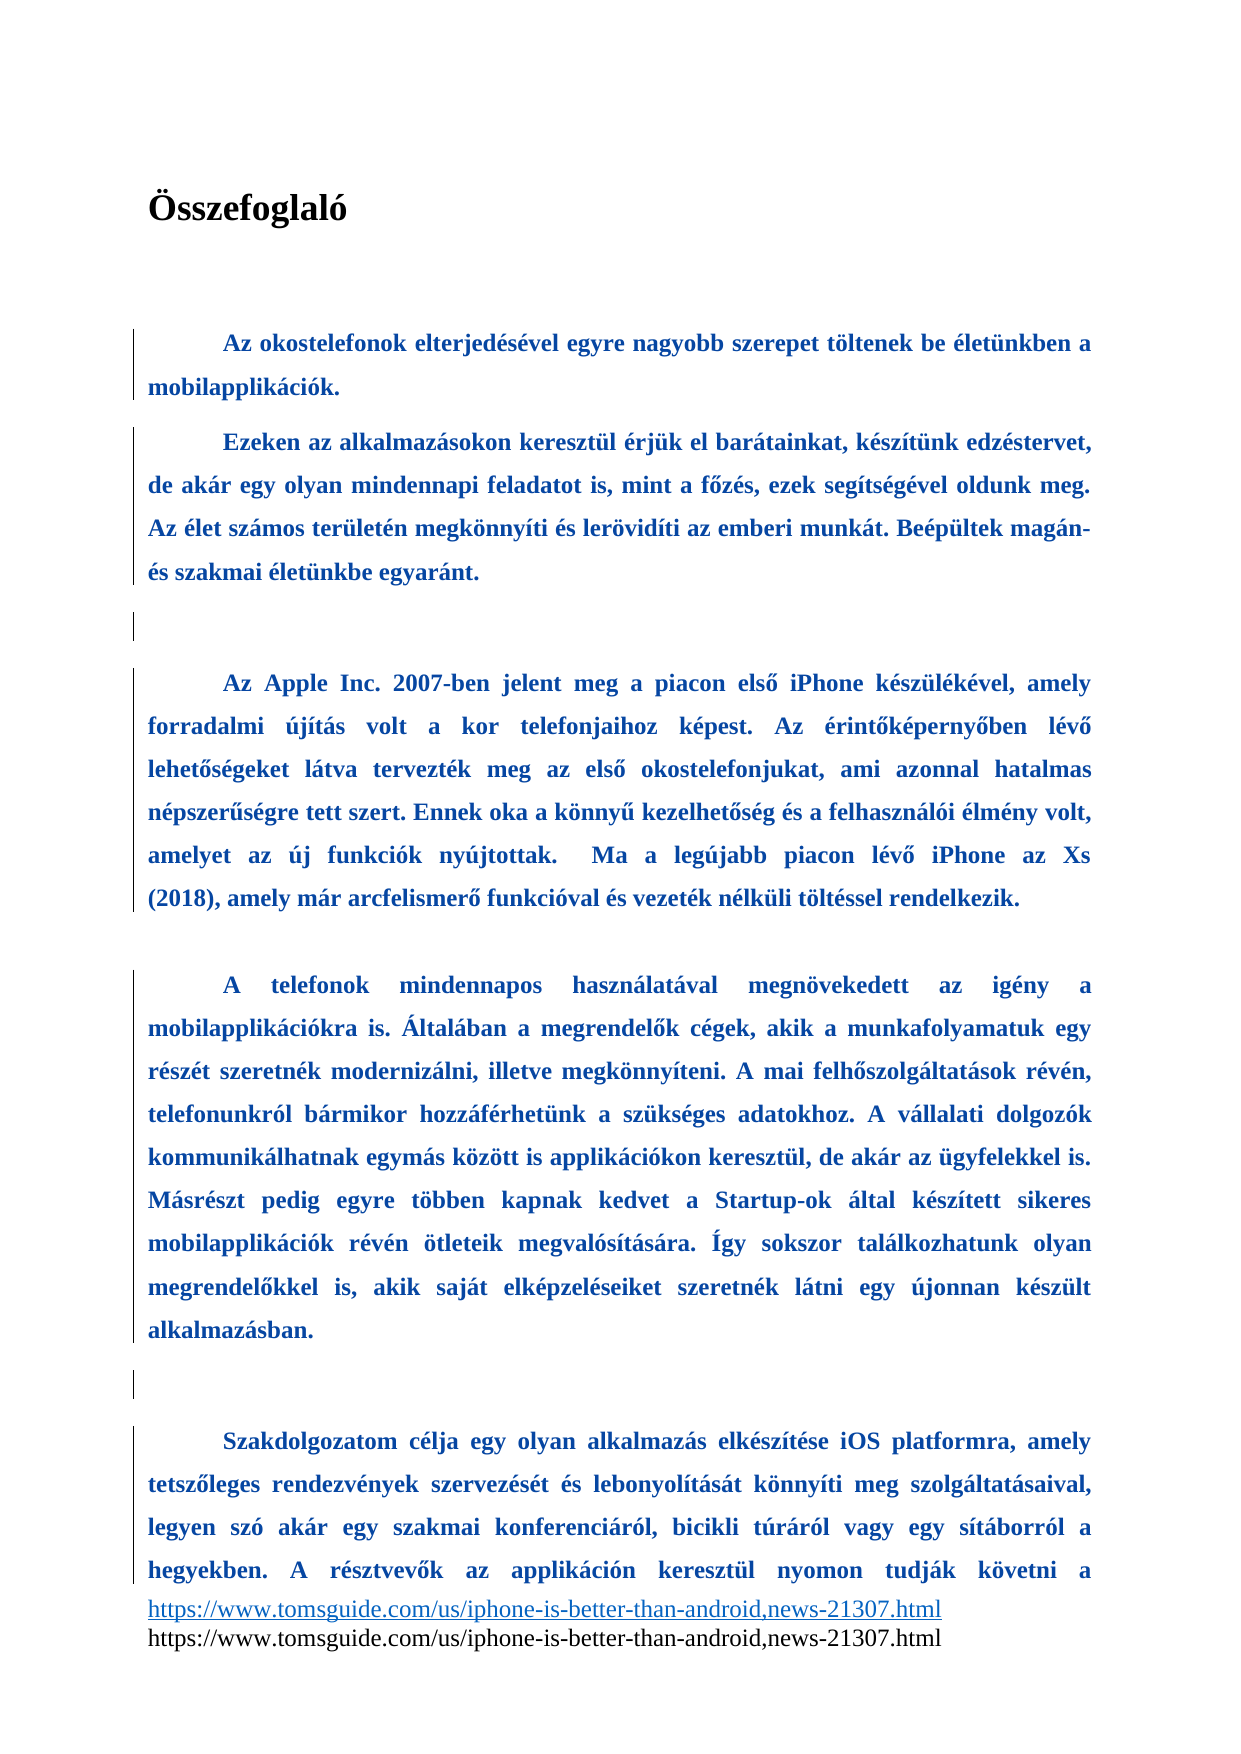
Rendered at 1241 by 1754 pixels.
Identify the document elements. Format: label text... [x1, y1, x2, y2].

text Az Apple Inc. 2007-ben jelent meg a piacon első iPhone készülékével, amely forradalmi újítás volt a kor telefonjaihoz képest. Az érintőképernyőben lévő lehetőségeket látva tervezték meg az első okostelefonjukat, ami azonnal hatalmas népszerűségre tett szert. Ennek oka a könnyű kezelhetőség és a felhasználói élmény volt, amelyet az új funkciók nyújtottak. Ma a legújabb piacon lévő iPhone az Xs (2018), amely már arcfelismerő funkcióval és vezeték nélküli töltéssel rendelkezik. [148, 668, 1092, 912]
text Az okostelefonok elterjedésével egyre nagyobb szerepet töltenek be életünkben a mobilapplikációk. [148, 328, 1092, 400]
text Ezeken az alkalmazásokon keresztül érjük el barátainkat, készítünk edzéstervet, de akár egy olyan mindennapi feladatot is, mint a főzés, ezek segítségével oldunk meg. Az élet számos területén megkönnyíti és lerövidíti az emberi munkát. Beépültek magán- és szakmai életünkbe egyaránt. [148, 427, 1092, 585]
text A telefonok mindennapos használatával megnövekedett az igény a mobilapplikációkra is. Általában a megrendelők cégek, akik a munkafolyamatuk egy részét szeretnék modernizálni, illetve megkönnyíteni. A mai felhőszolgáltatások révén, telefonunkról bármikor hozzáférhetünk a szükséges adatokhoz. A vállalati dolgozók kommunikálhatnak egymás között is applikációkon keresztül, de akár az ügyfelekkel is. Másrészt pedig egyre többen kapnak kedvet a Startup-ok által készített sikeres mobilapplikációk révén ötleteik megvalósítására. Így sokszor találkozhatunk olyan megrendelőkkel is, akik saját elképzeléseiket szeretnék látni egy újonnan készült alkalmazásban. [148, 970, 1092, 1343]
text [148, 1426, 1092, 1584]
text Összefoglaló [148, 185, 1092, 228]
